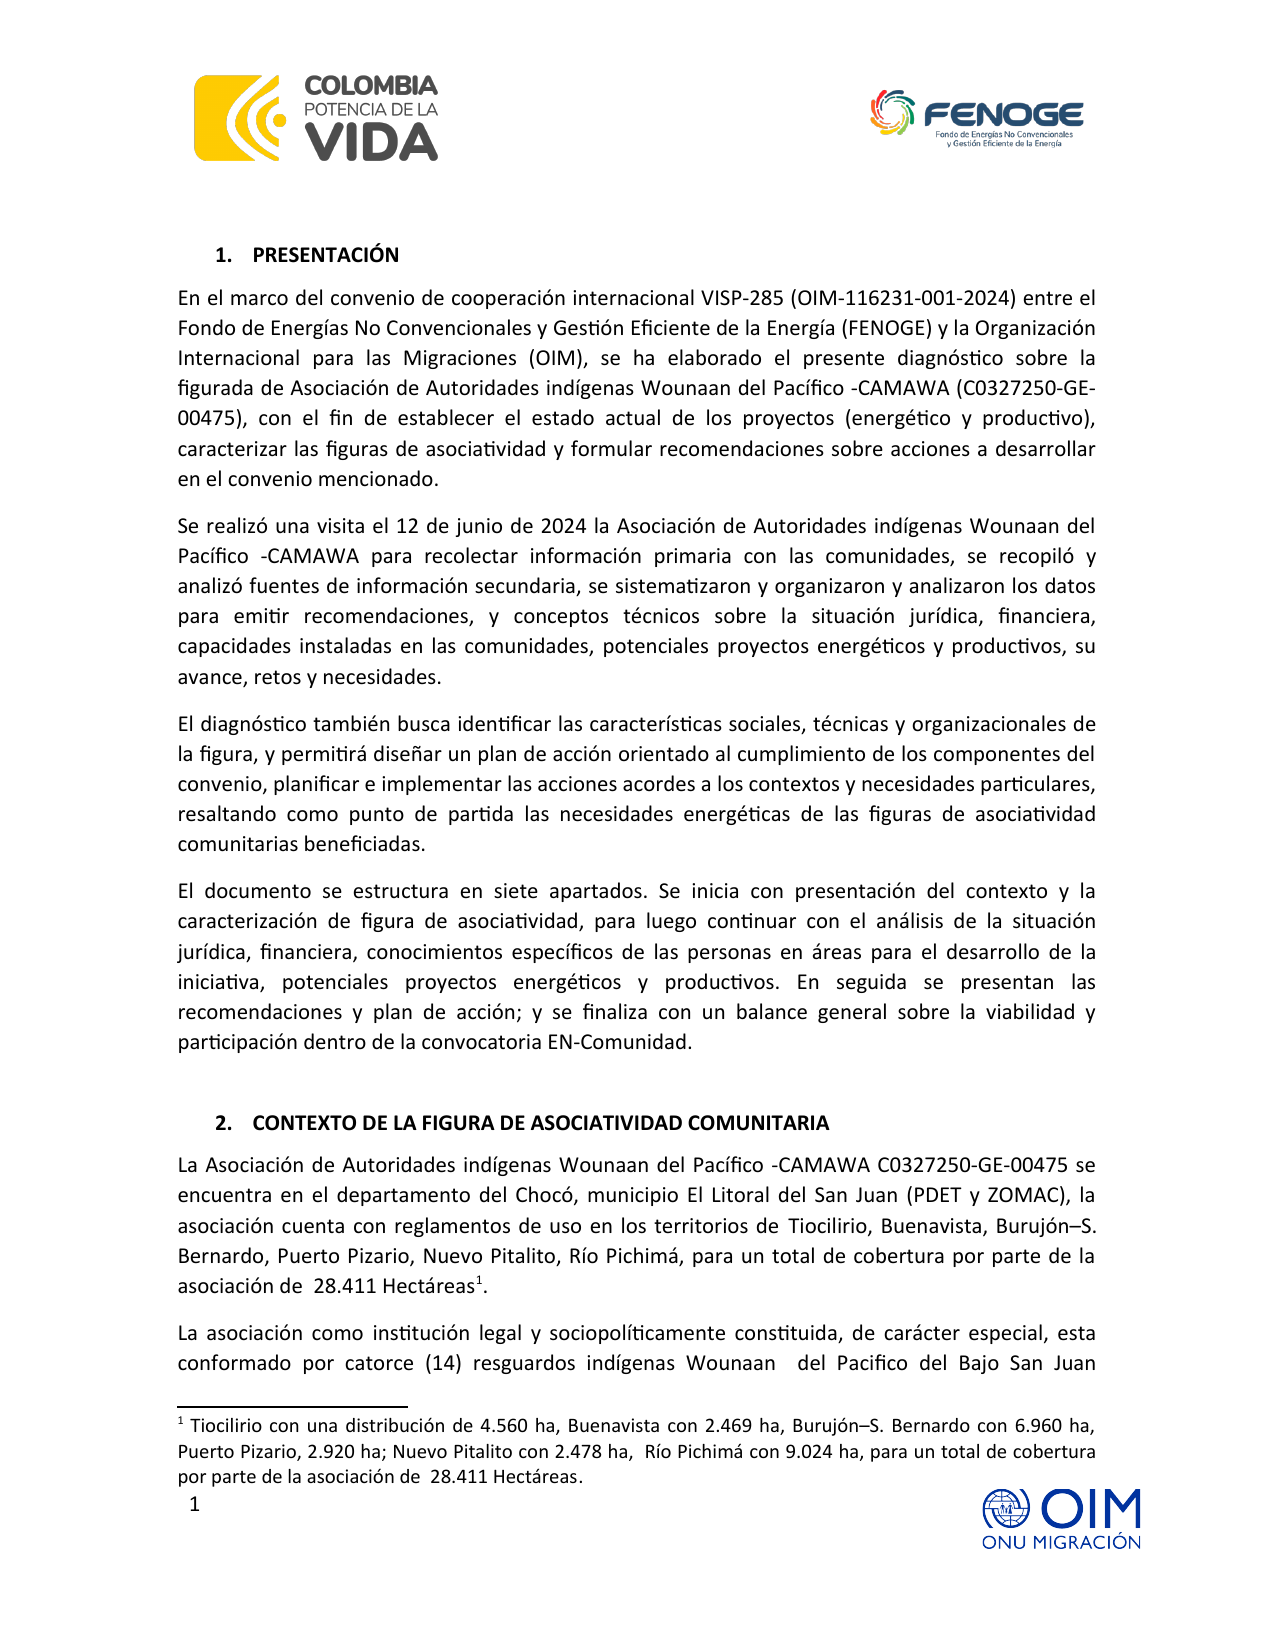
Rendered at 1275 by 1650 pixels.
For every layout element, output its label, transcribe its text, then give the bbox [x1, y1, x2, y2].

subtitle PRESENTACIÓN [215, 240, 1098, 268]
subtitle CONTEXTO DE LA FIGURA DE ASOCIATIVIDAD COMUNITARIA [215, 1108, 1098, 1136]
text En el marco del convenio de cooperación internacional VISP-285 (OIM-116231-001-2024) entre el Fondo de Energías No Convencionales y Gestión Eficiente de la Energía (FENOGE) y la Organización Internacional para las Migraciones (OIM), se ha elaborado el presente diagnóstico sobre la figurada de Asociación de Autoridades indígenas Wounaan del Pacífico -CAMAWA (C0327250-GE-00475), con el fin de establecer el estado actual de los proyectos (energético y productivo), caracterizar las figuras de asociatividad y formular recomendaciones sobre acciones a desarrollar en el convenio mencionado. [177, 283, 1098, 492]
text El diagnóstico también busca identificar las características sociales, técnicas y organizacionales de la figura, y permitirá diseñar un plan de acción orientado al cumplimiento de los componentes del convenio, planificar e implementar las acciones acordes a los contextos y necesidades particulares, resaltando como punto de partida las necesidades energéticas de las figuras de asociatividad comunitarias beneficiadas. [177, 709, 1098, 858]
text El documento se estructura en siete apartados. Se inicia con presentación del contexto y la caracterización de figura de asociatividad, para luego continuar con el análisis de la situación jurídica, financiera, conocimientos específicos de las personas en áreas para el desarrollo de la iniciativa, potenciales proyectos energéticos y productivos. En seguida se presentan las recomendaciones y plan de acción; y se finaliza con un balance general sobre la viabilidad y participación dentro de la convocatoria EN-Comunidad. [177, 877, 1098, 1056]
picture [188, 73, 444, 163]
picture [982, 1489, 1141, 1549]
text Se realizó una visita el 12 de junio de 2024 la Asociación de Autoridades indígenas Wounaan del Pacífico -CAMAWA para recolectar información primaria con las comunidades, se recopiló y analizó fuentes de información secundaria, se sistematizaron y organizaron y analizaron los datos para emitir recomendaciones, y conceptos técnicos sobre la situación jurídica, financiera, capacidades instaladas en las comunidades, potenciales proyectos energéticos y productivos, su avance, retos y necesidades. [177, 511, 1098, 690]
picture [869, 88, 1086, 148]
text La Asociación de Autoridades indígenas Wounaan del Pacífico -CAMAWA C0327250-GE-00475 se encuentra en el departamento del Chocó, municipio El Litoral del San Juan (PDET y ZOMAC), la asociación cuenta con reglamentos de uso en los territorios de Tiocilirio, Buenavista, Burujón–S. Bernardo, Puerto Pizario, Nuevo Pitalito, Río Pichimá, para un total de cobertura por parte de la asociación de 28.411 Hectáreas. [177, 1151, 1098, 1300]
